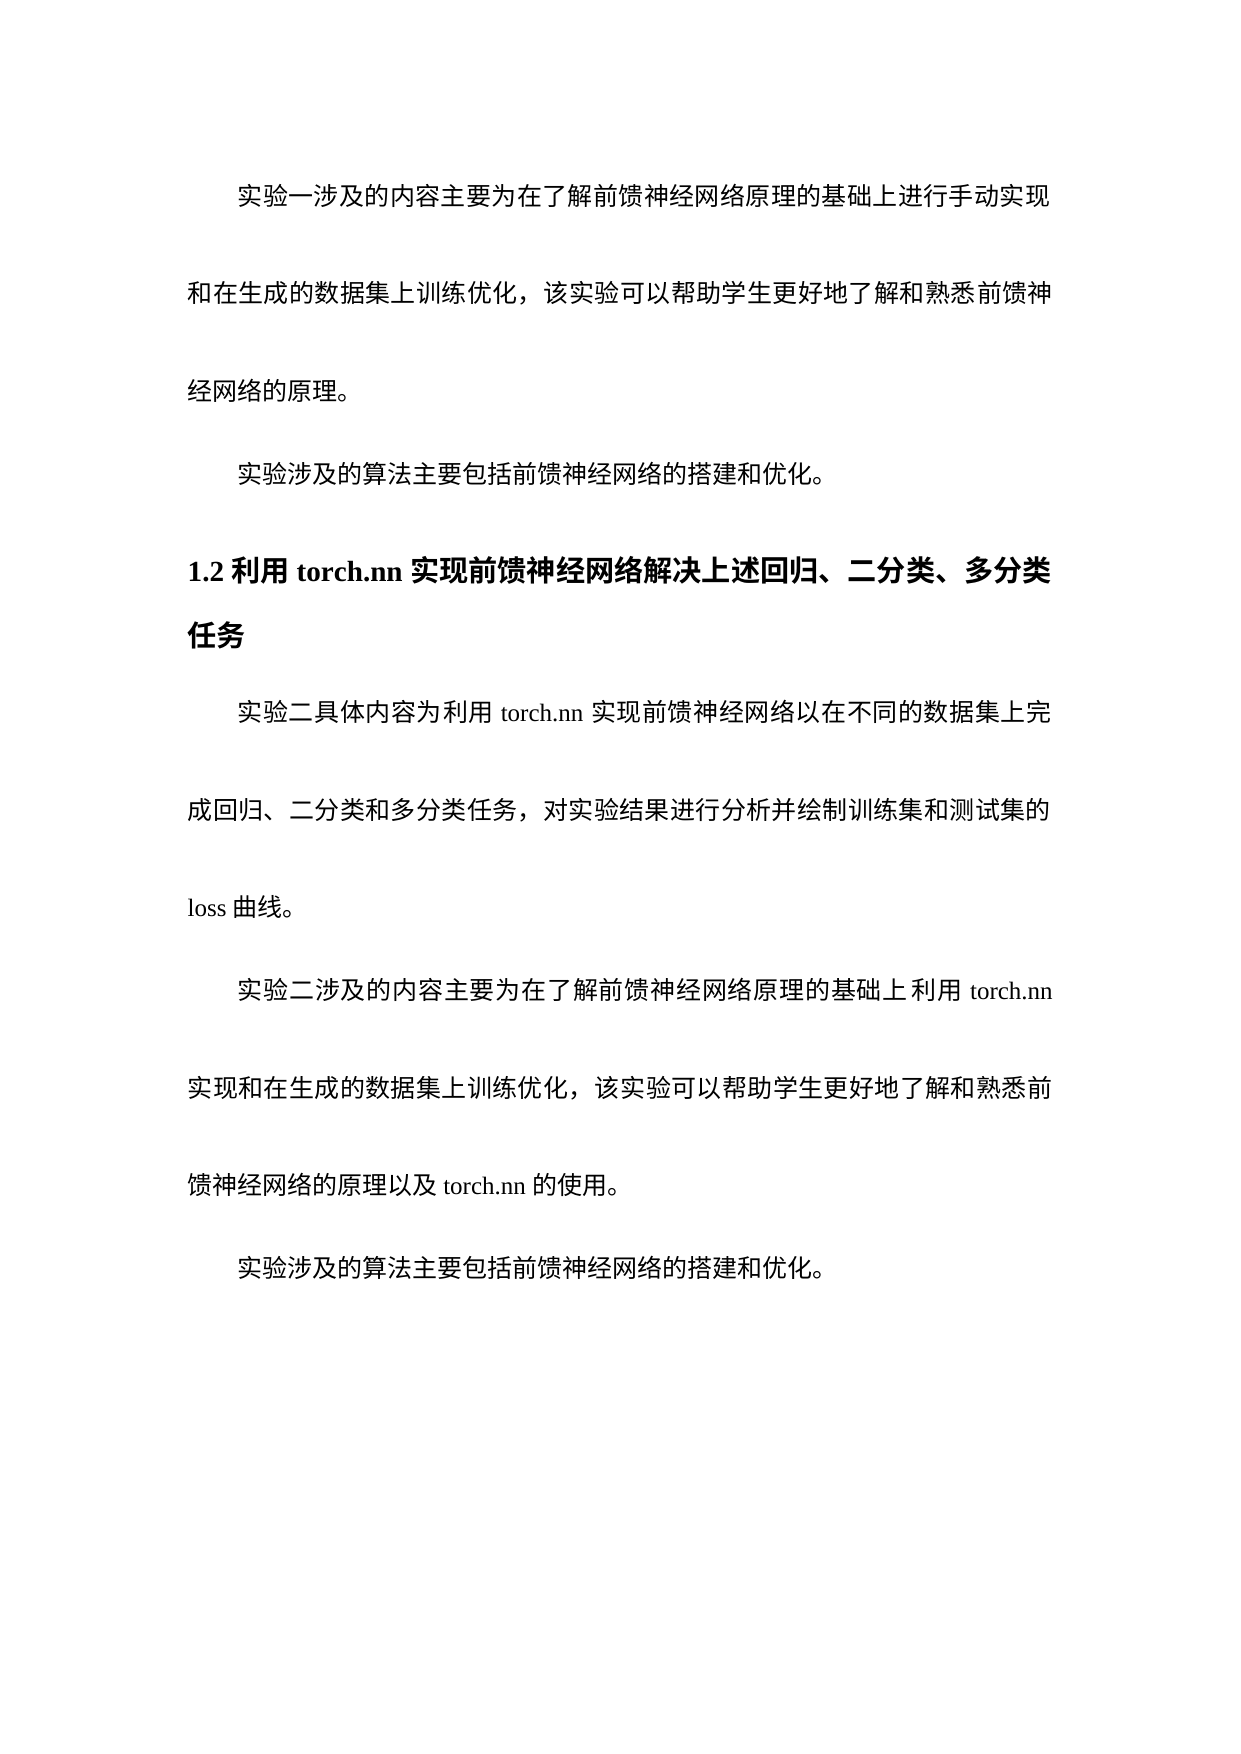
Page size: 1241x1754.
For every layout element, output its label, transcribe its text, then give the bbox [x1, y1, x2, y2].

subtitle 1.2 利用 torch.nn 实现前馈神经网络解决上述回归、二分类、多分类任务 [187, 536, 1053, 666]
text 实验涉及的算法主要包括前馈神经网络的搭建和优化。 [187, 440, 1053, 505]
text 实验涉及的算法主要包括前馈神经网络的搭建和优化。 [187, 1234, 1053, 1299]
text 实验二具体内容为利用 torch.nn 实现前馈神经网络以在不同的数据集上完成回归、二分类和多分类任务，对实验结果进行分析并绘制训练集和测试集的 loss 曲线。 [187, 678, 1053, 938]
text 实验二涉及的内容主要为在了解前馈神经网络原理的基础上利用 torch.nn实现和在生成的数据集上训练优化，该实验可以帮助学生更好地了解和熟悉前馈神经网络的原理以及 torch.nn 的使用。 [187, 956, 1053, 1216]
text 实验一涉及的内容主要为在了解前馈神经网络原理的基础上进行手动实现和在生成的数据集上训练优化，该实验可以帮助学生更好地了解和熟悉前馈神经网络的原理。 [187, 162, 1053, 422]
